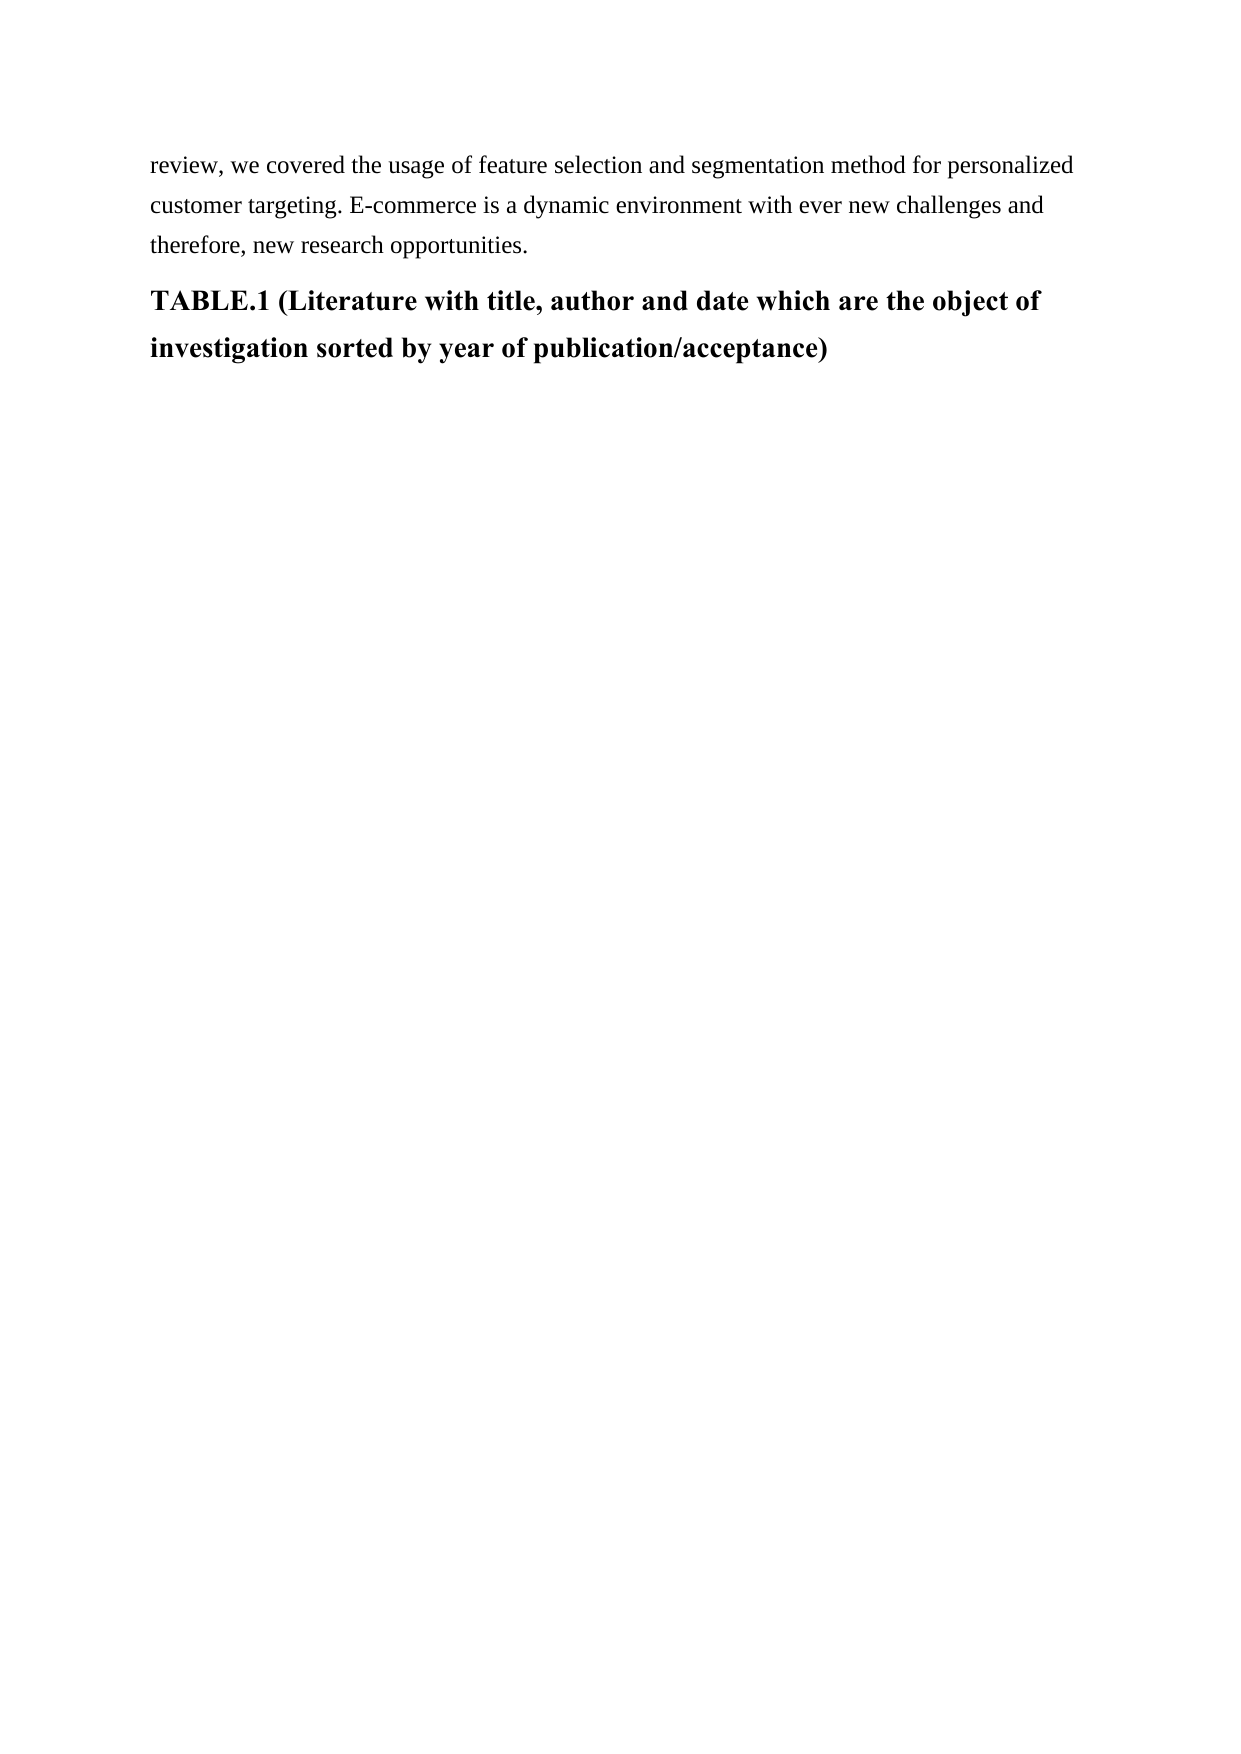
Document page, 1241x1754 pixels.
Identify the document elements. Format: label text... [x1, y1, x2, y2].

text TABLE.1 (Literature with title, author and date which are the object of investigation sorted by year of publication/acceptance) [150, 283, 1090, 363]
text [150, 150, 1090, 259]
